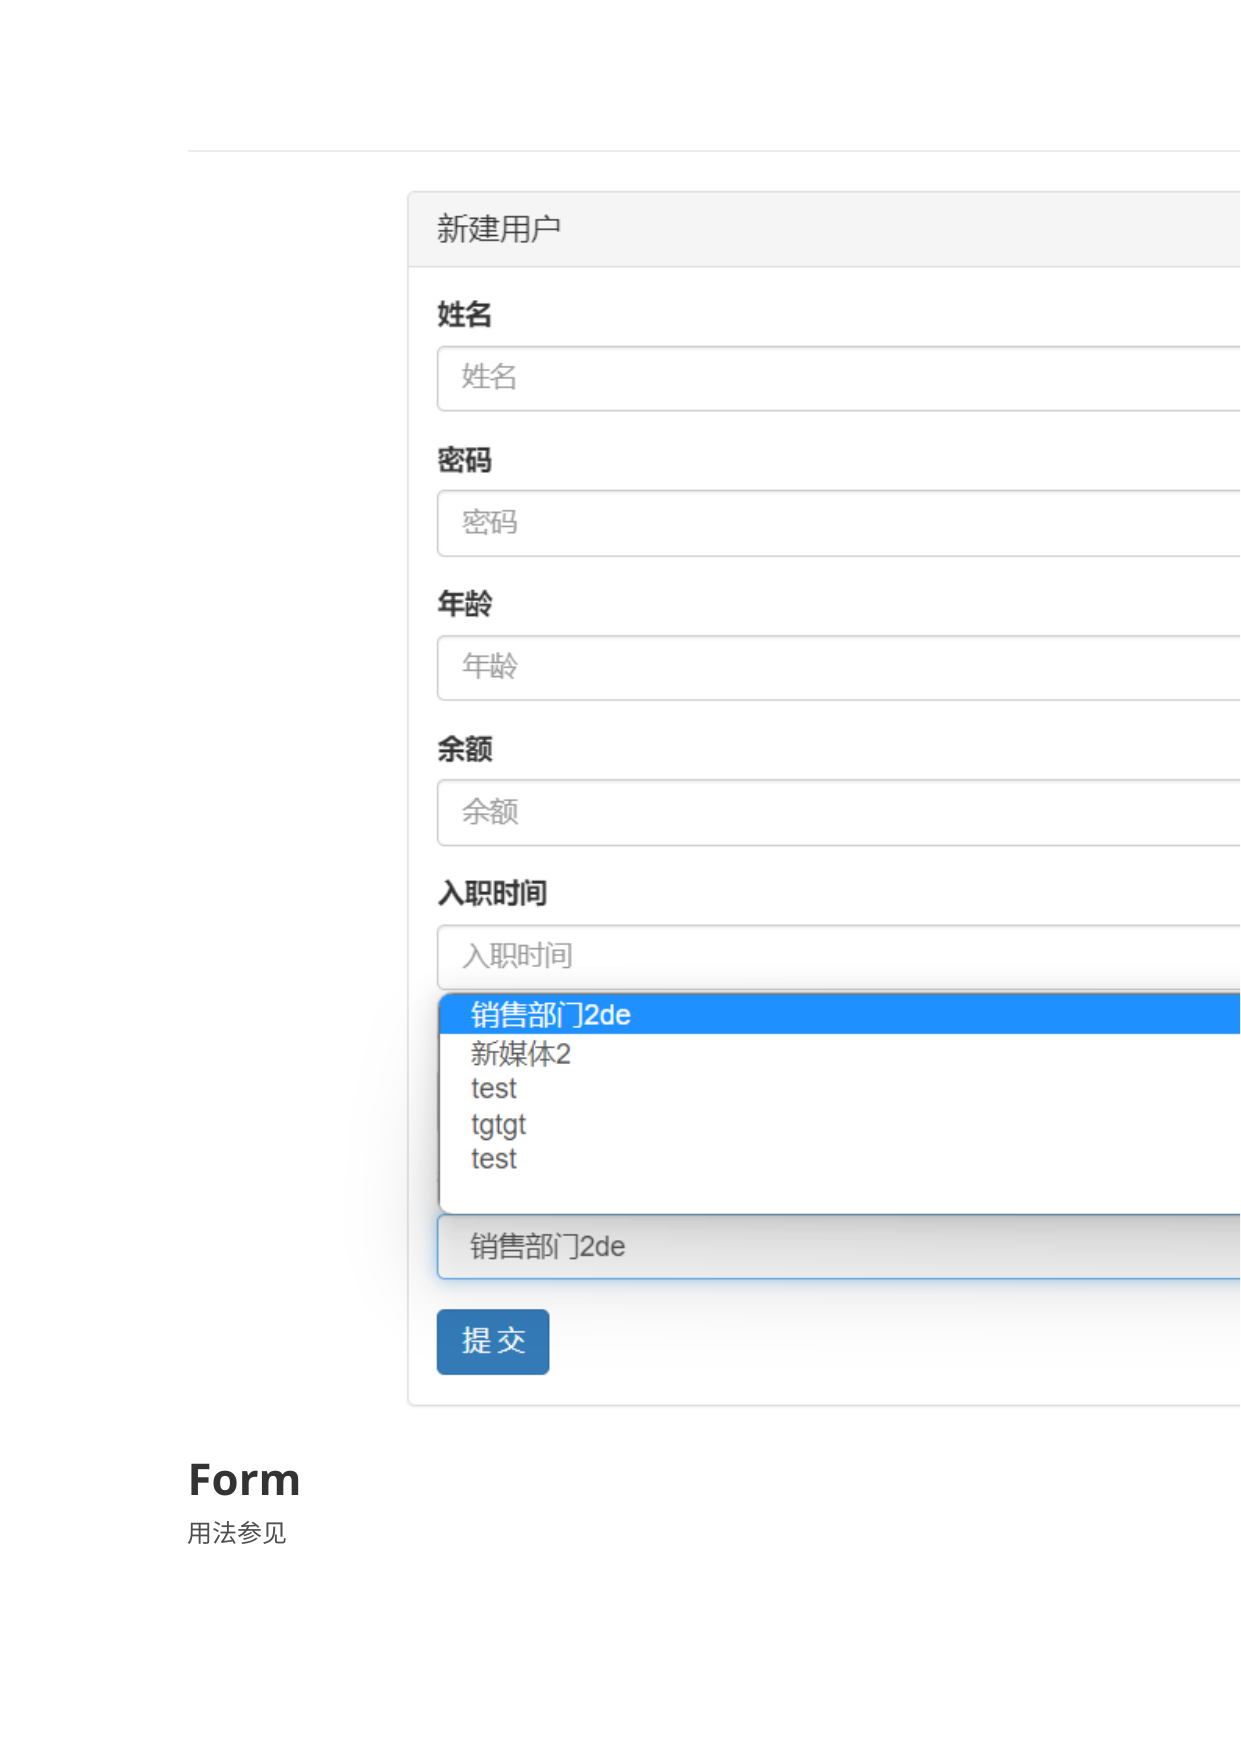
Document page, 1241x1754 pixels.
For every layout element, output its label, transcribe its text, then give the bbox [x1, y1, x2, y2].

text 用法参见 [187, 1513, 1053, 1550]
picture [187, 150, 1241, 1444]
text Form [187, 1449, 1053, 1508]
